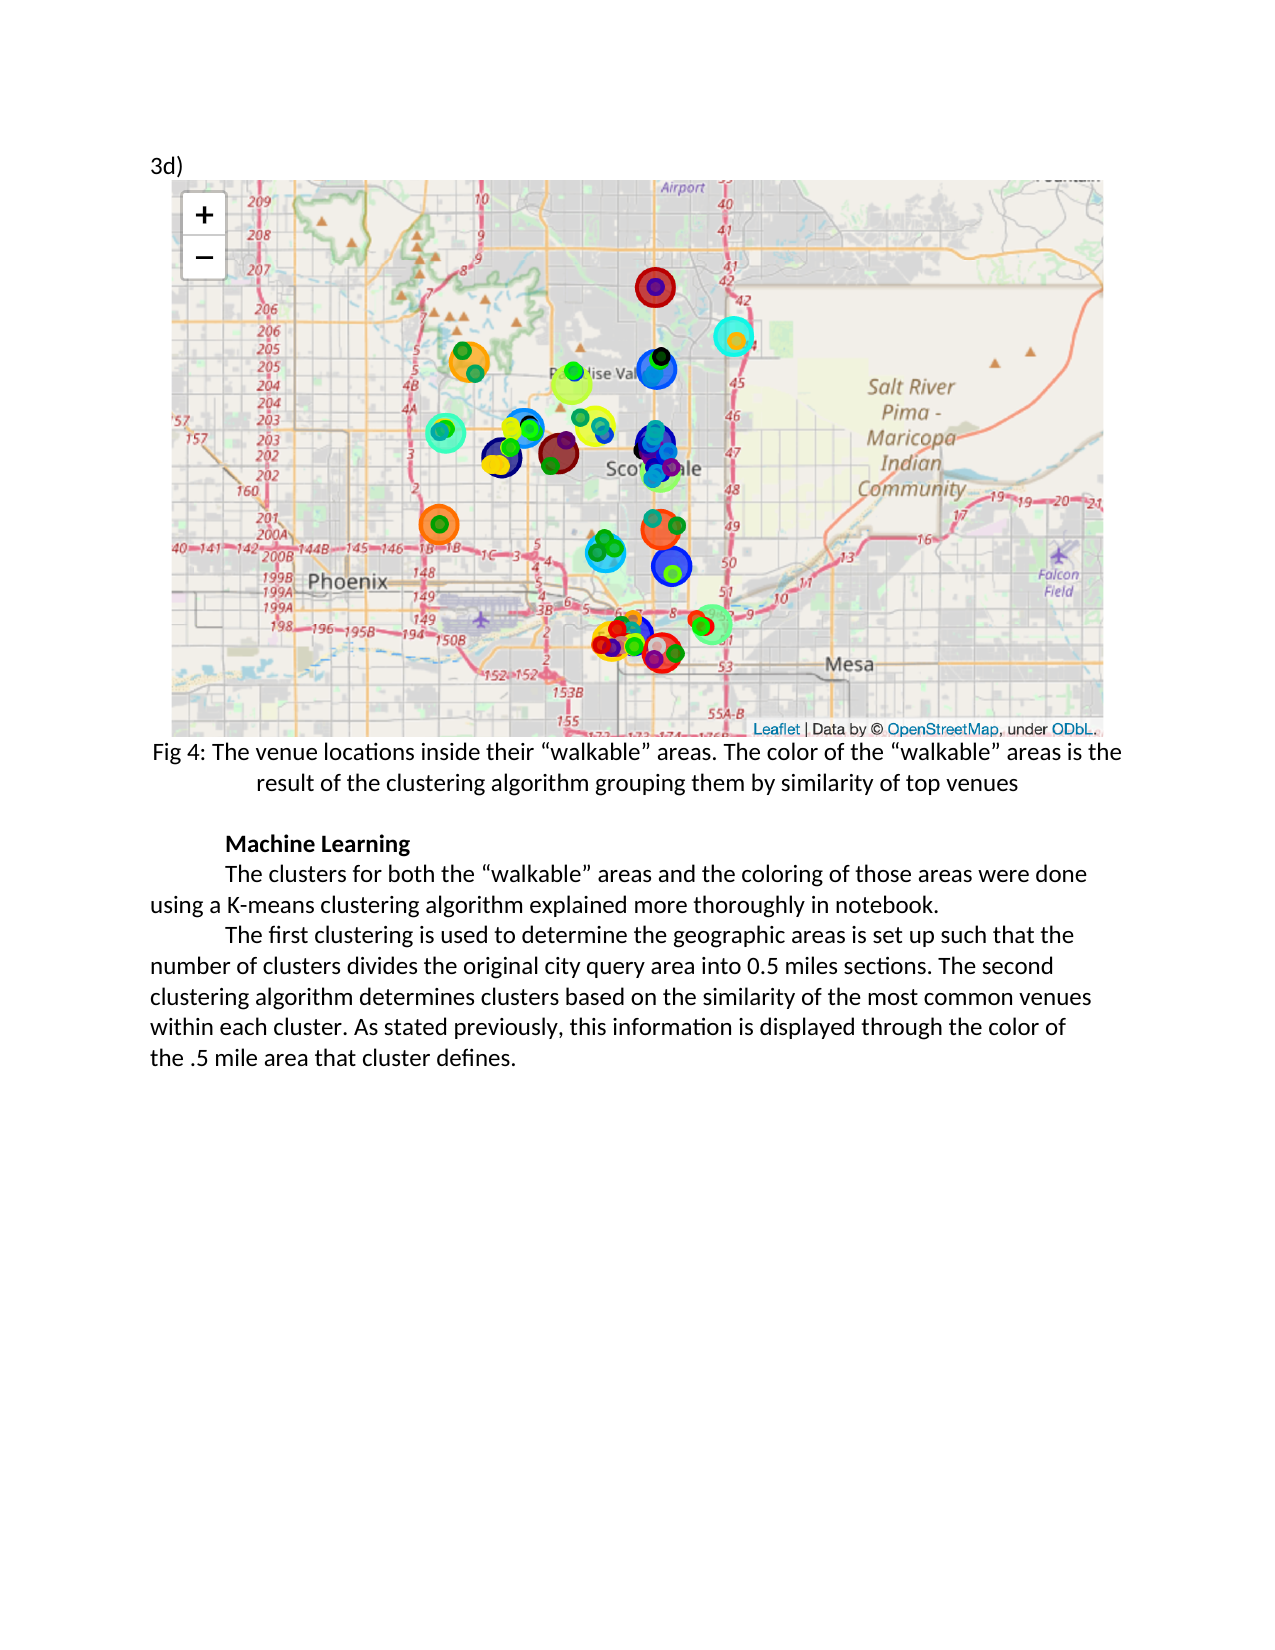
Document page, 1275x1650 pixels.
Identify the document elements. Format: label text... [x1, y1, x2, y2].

text 3d) [150, 150, 1125, 181]
text Machine Learning [150, 828, 1125, 859]
text Fig 4: The venue locations inside their “walkable” areas. The color of the “walkable” areas is the result of the clustering algorithm grouping them by similarity of top venues [150, 737, 1125, 798]
text The first clustering is used to determine the geographic areas is set up such that the number of clusters divides the original city query area into 0.5 miles sections. The second clustering algorithm determines clusters based on the similarity of the most common venues within each cluster. As stated previously, this information is displayed through the color of the .5 mile area that cluster defines. [150, 920, 1125, 1072]
text The clusters for both the “walkable” areas and the coloring of those areas were done using a K-means clustering algorithm explained more thoroughly in notebook. [150, 859, 1125, 920]
picture [171, 180, 1104, 737]
